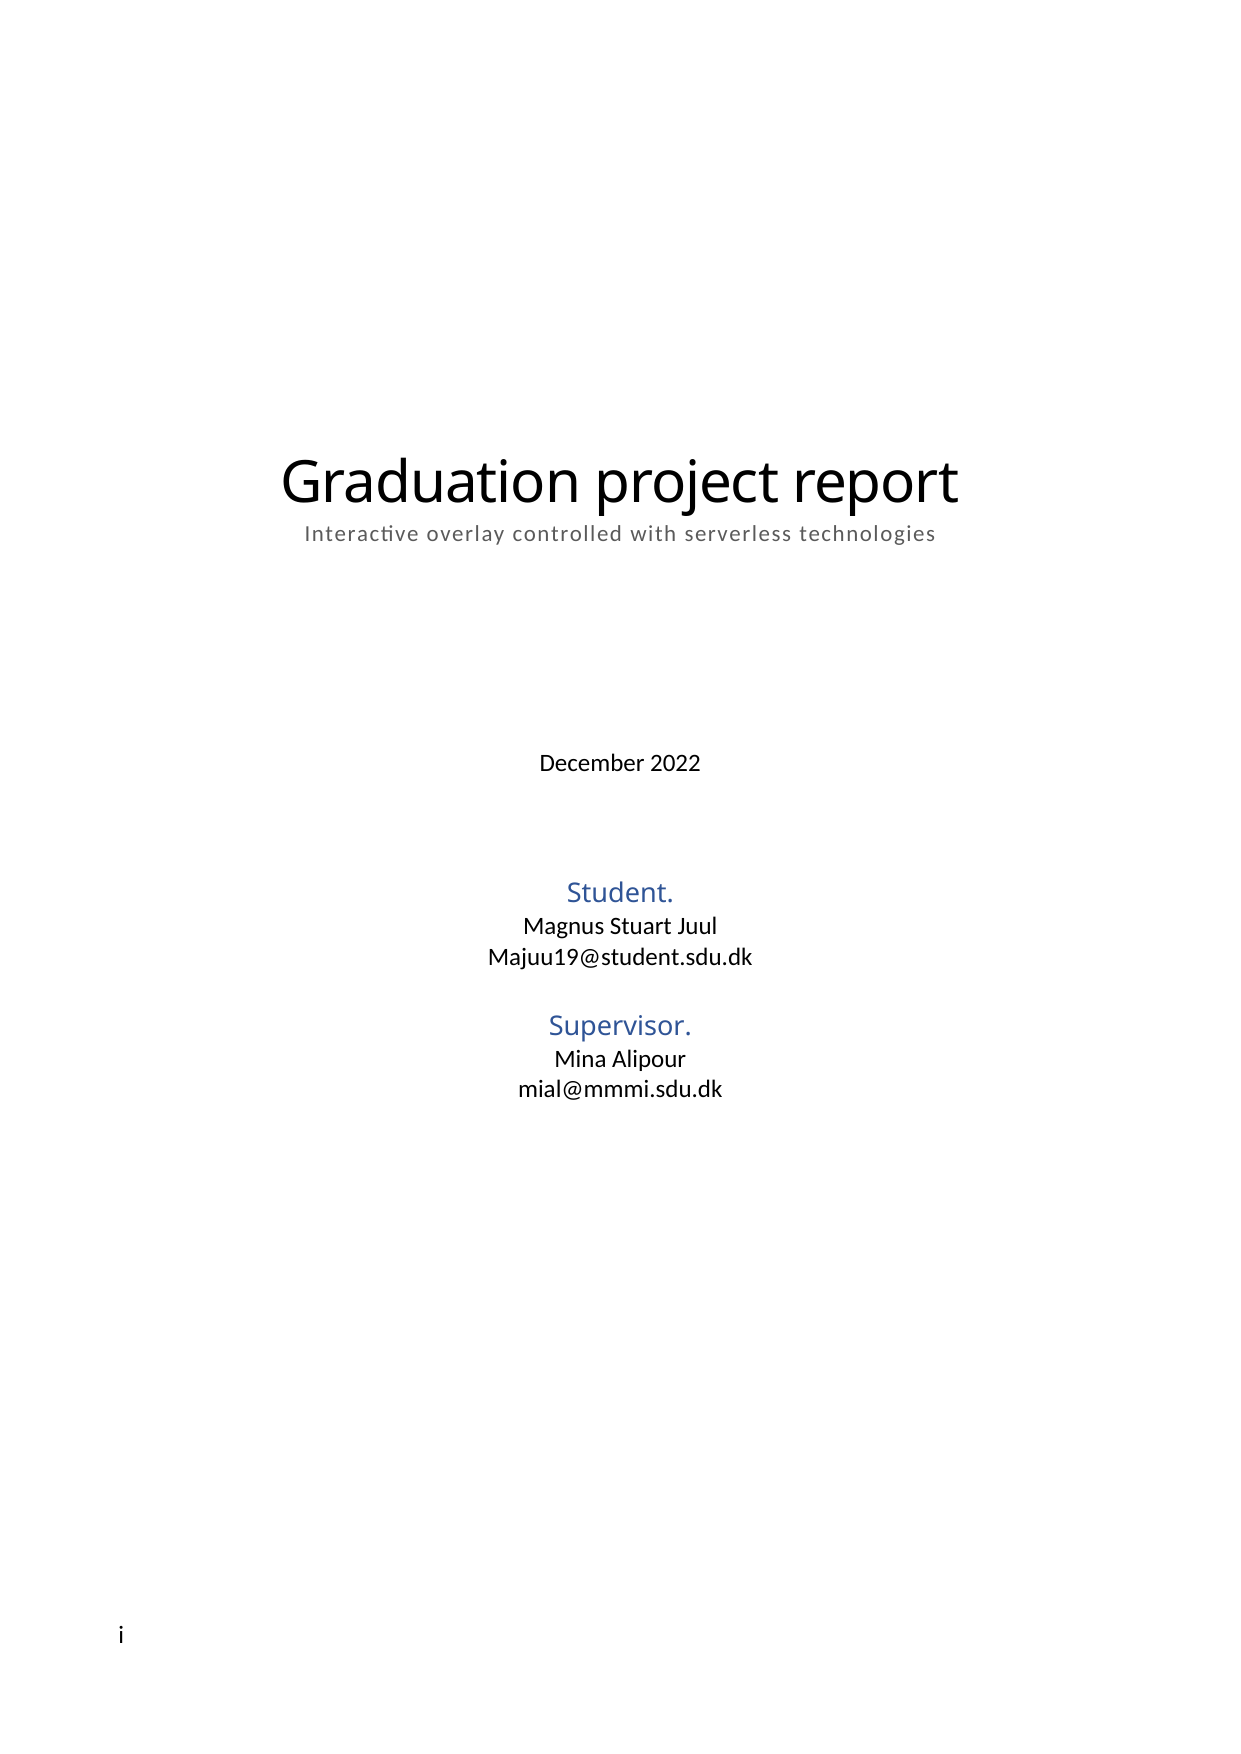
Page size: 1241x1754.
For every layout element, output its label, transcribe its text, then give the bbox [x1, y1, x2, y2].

subtitle Interactive overlay controlled with serverless technologies [118, 519, 1122, 547]
subtitle Supervisor. [118, 1006, 1122, 1043]
text Majuu19@student.sdu.dk [118, 941, 1122, 971]
text mial@mmmi.sdu.dk [118, 1073, 1122, 1104]
title Graduation project report [118, 440, 1122, 519]
text December 2022 [118, 747, 1122, 778]
text Mina Alipour [118, 1043, 1122, 1073]
subtitle Student. [118, 873, 1122, 910]
text Magnus Stuart Juul [118, 910, 1122, 941]
